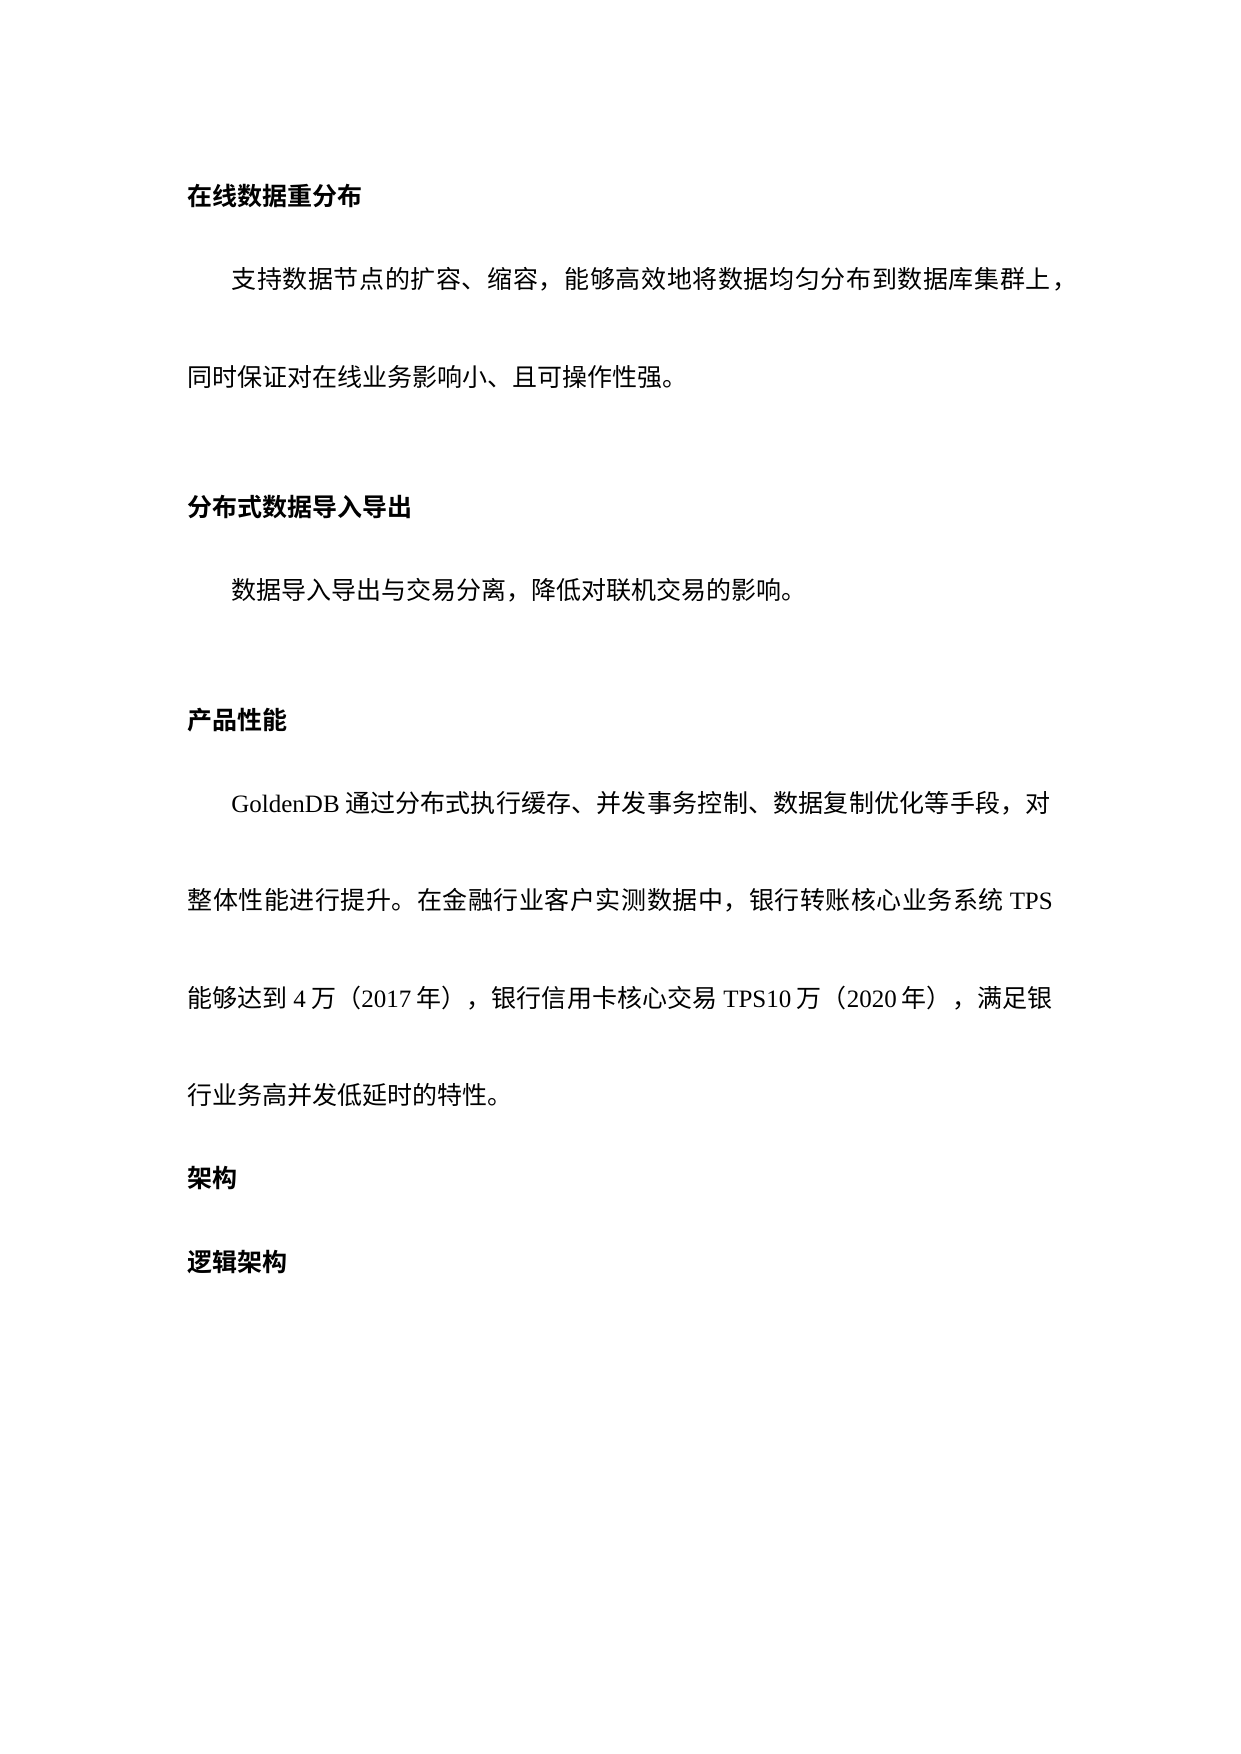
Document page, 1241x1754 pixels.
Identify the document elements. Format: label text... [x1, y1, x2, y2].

subtitle 产品性能 [187, 686, 1053, 751]
subtitle 逻辑架构 [187, 1228, 1053, 1293]
text GoldenDB通过分布式执行缓存、并发事务控制、数据复制优化等手段，对整体性能进行提升。在金融行业客户实测数据中，银行转账核心业务系统TPS能够达到4万（2017年），银行信用卡核心交易TPS10万（2020年），满足银行业务高并发低延时的特性。 [187, 769, 1053, 1126]
subtitle 分布式数据导入导出 [187, 473, 1053, 538]
subtitle 架构 [187, 1144, 1053, 1209]
subtitle 在线数据重分布 [187, 162, 1053, 227]
text 支持数据节点的扩容、缩容，能够高效地将数据均匀分布到数据库集群上，同时保证对在线业务影响小、且可操作性强。 [187, 245, 1053, 408]
text 数据导入导出与交易分离，降低对联机交易的影响。 [187, 556, 1053, 621]
